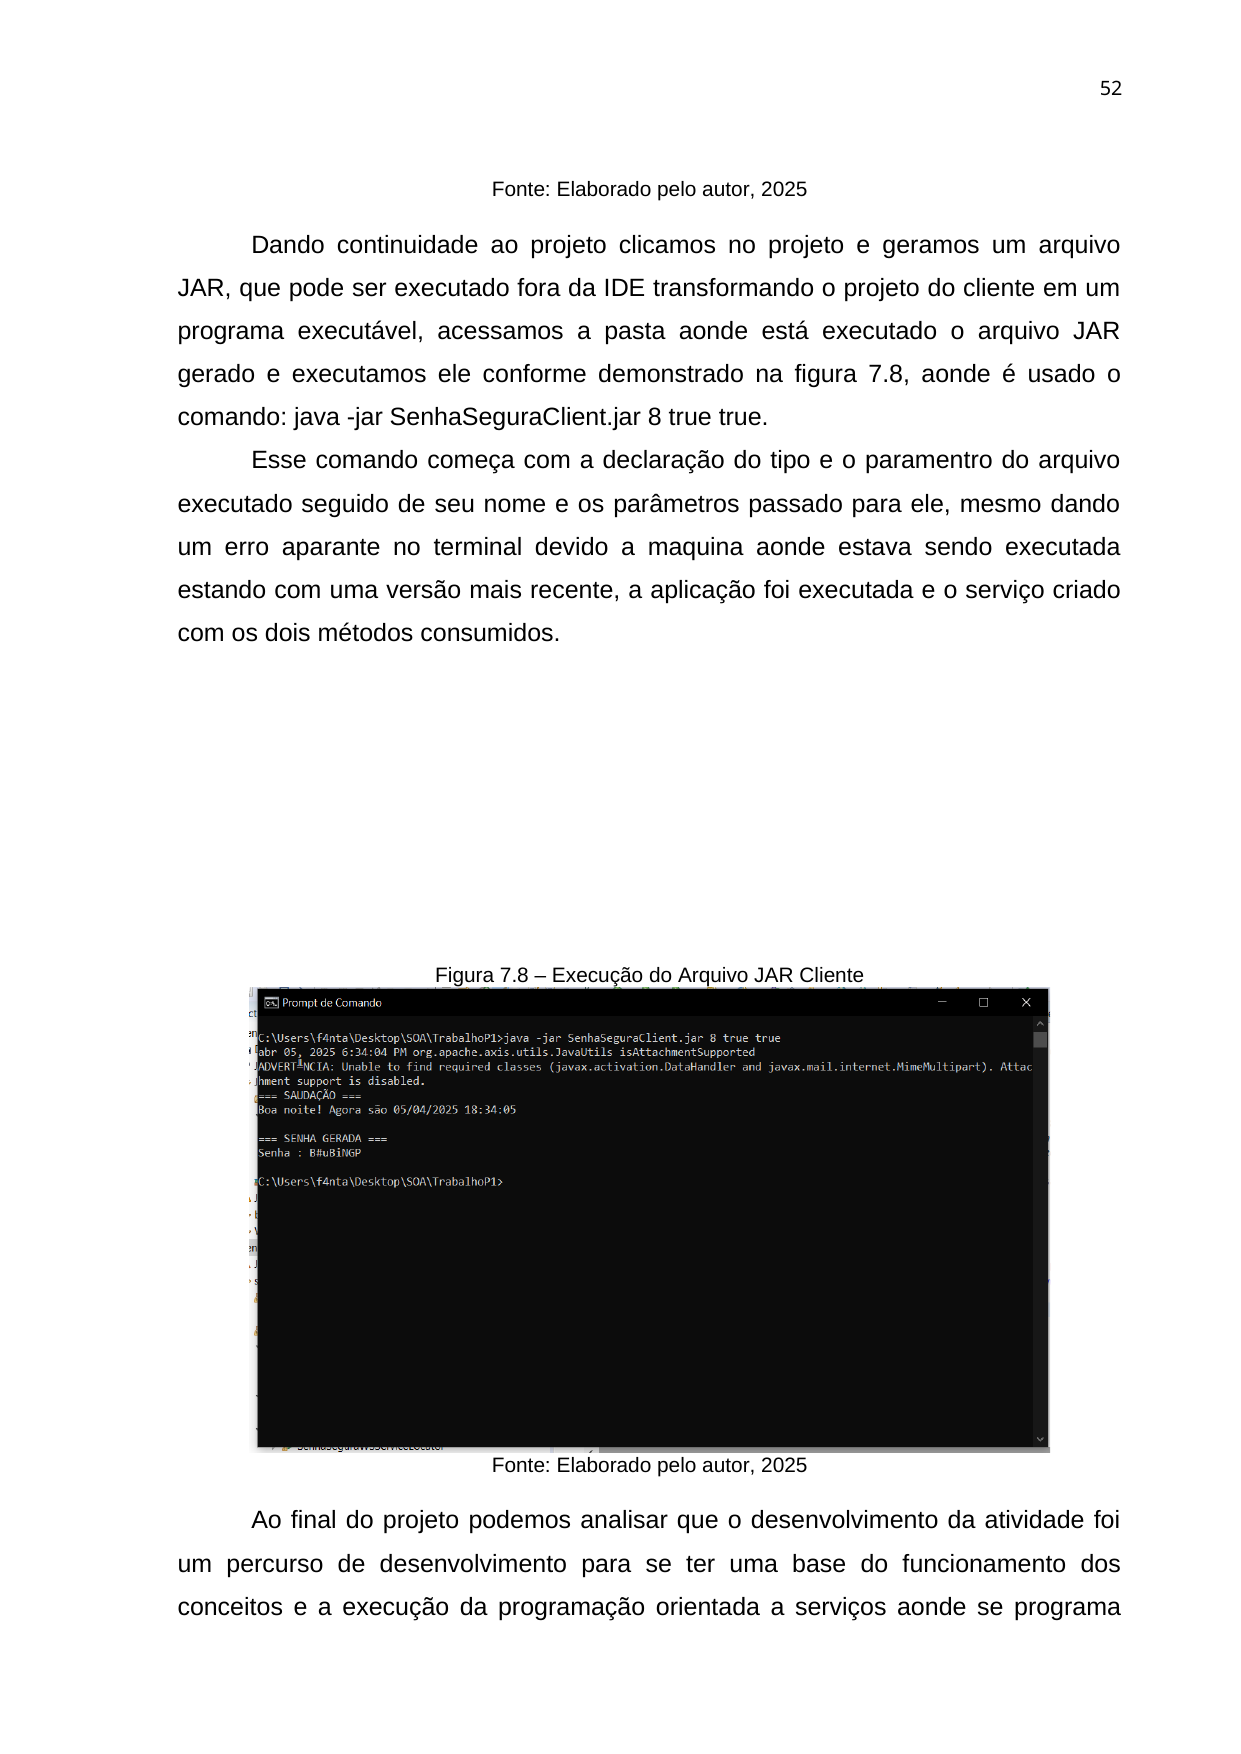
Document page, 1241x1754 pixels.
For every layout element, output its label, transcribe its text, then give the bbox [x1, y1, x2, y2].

picture [249, 987, 1051, 1453]
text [177, 1506, 1122, 1621]
text Dando continuidade ao projeto clicamos no projeto e geramos um arquivo JAR, que pode ser executado fora da IDE transformando o projeto do cliente em um programa executável, acessamos a pasta aonde está executado o arquivo JAR gerado e executamos ele conforme demonstrado na figura 7.8, aonde é usado o comando: java -jar SenhaSeguraClient.jar 8 true true. [177, 230, 1122, 431]
text Esse comando começa com a declaração do tipo e o paramentro do arquivo executado seguido de seu nome e os parâmetros passado para ele, mesmo dando um erro aparante no terminal devido a maquina aonde estava sendo executada estando com uma versão mais recente, a aplicação foi executada e o serviço criado com os dois métodos consumidos. [177, 446, 1122, 647]
text Figura 7.8 – Execução do Arquivo JAR Cliente [177, 963, 1122, 987]
text Fonte: Elaborado pelo autor, 2025 [177, 177, 1122, 201]
text Fonte: Elaborado pelo autor, 2025 [177, 1453, 1122, 1477]
